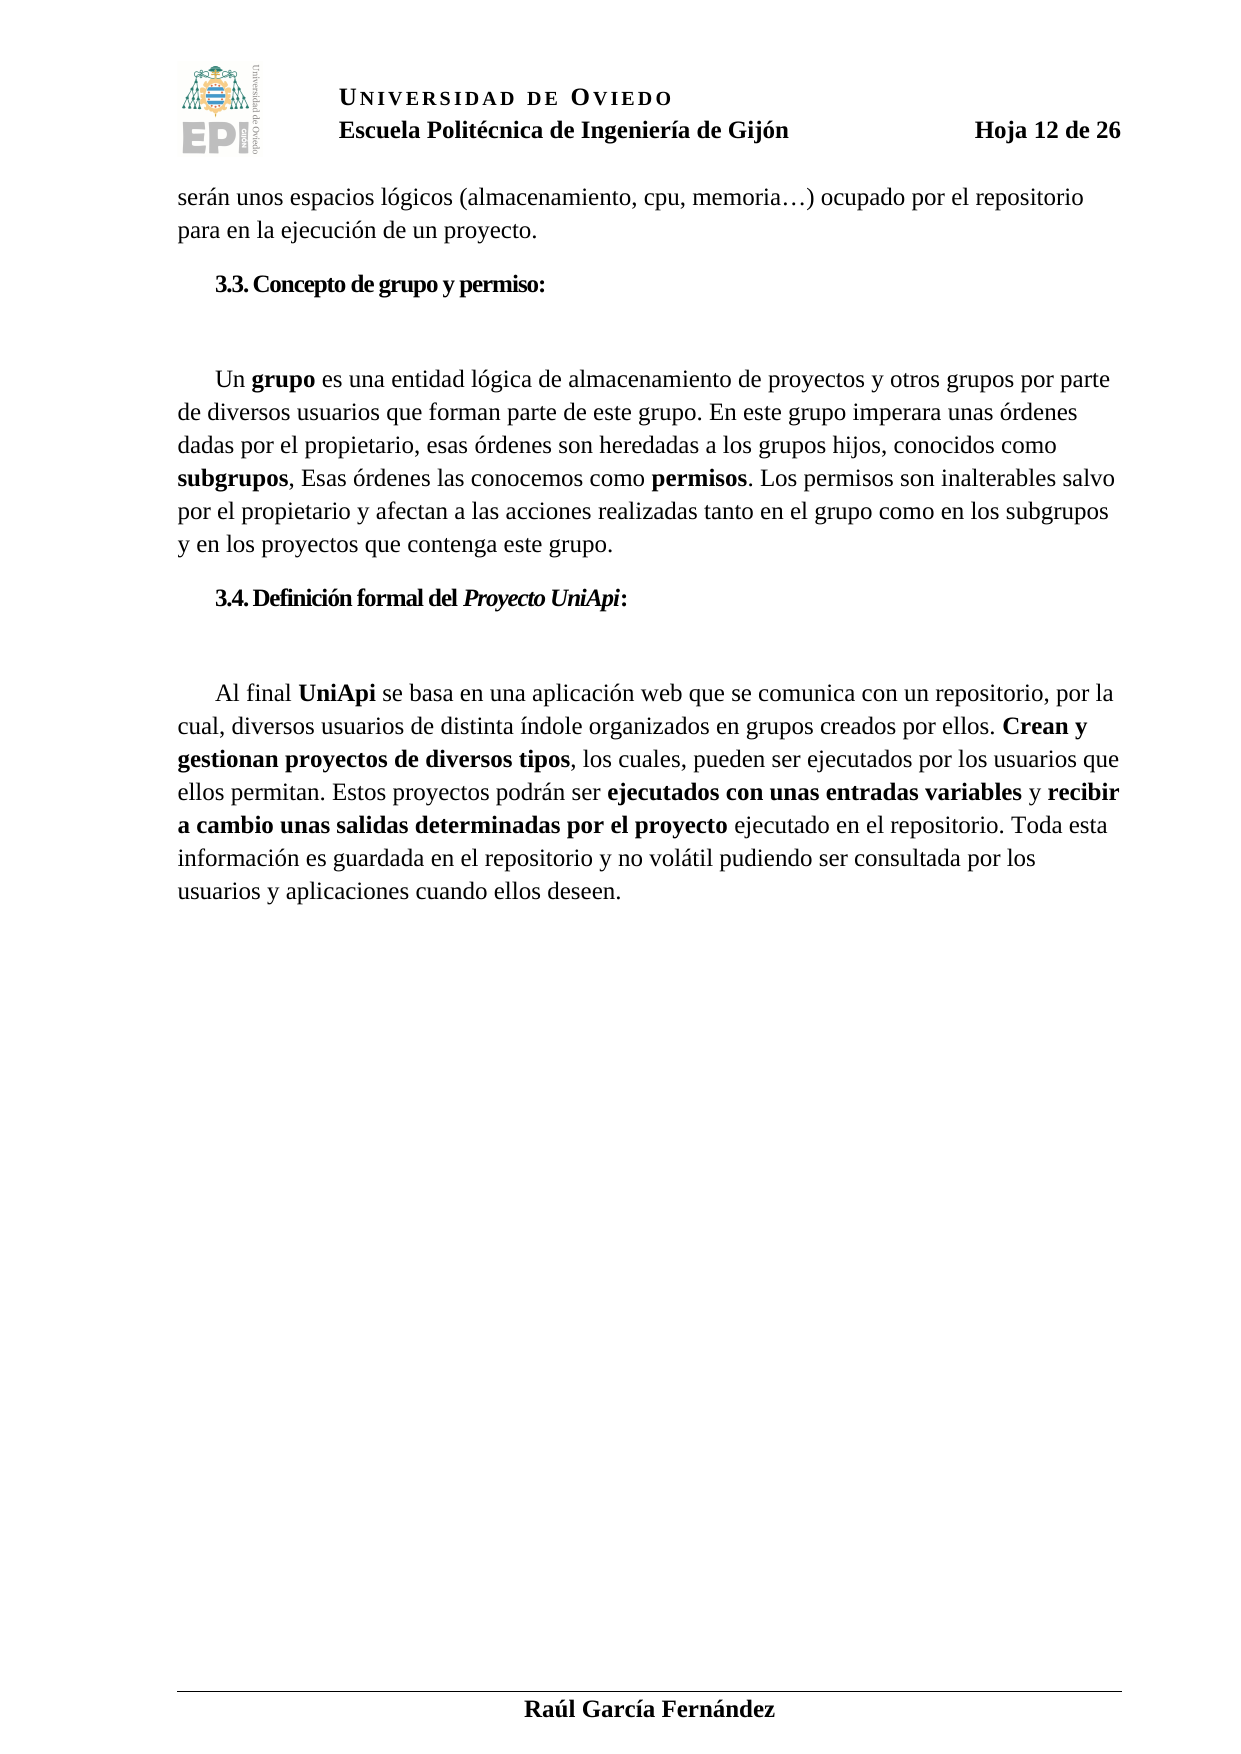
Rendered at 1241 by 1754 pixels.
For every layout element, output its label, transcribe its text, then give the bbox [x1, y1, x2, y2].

subtitle Definición formal del Proyecto UniApi: [215, 583, 1122, 612]
text Un grupo es una entidad lógica de almacenamiento de proyectos y otros grupos por parte de diversos usuarios que forman parte de este grupo. En este grupo imperara unas órdenes dadas por el propietario, esas órdenes son heredadas a los grupos hijos, conocidos como subgrupos, Esas órdenes las conocemos como permisos. Los permisos son inalterables salvo por el propietario y afectan a las acciones realizadas tanto en el grupo como en los subgrupos y en los proyectos que contenga este grupo. [177, 364, 1122, 558]
picture [177, 61, 264, 157]
subtitle Concepto de grupo y permiso: [215, 269, 1122, 298]
text Al final UniApi se basa en una aplicación web que se comunica con un repositorio, por la cual, diversos usuarios de distinta índole organizados en grupos creados por ellos. Crean y gestionan proyectos de diversos tipos, los cuales, pueden ser ejecutados por los usuarios que ellos permitan. Estos proyectos podrán ser ejecutados con unas entradas variables y recibir a cambio unas salidas determinadas por el proyecto ejecutado en el repositorio. Toda esta información es guardada en el repositorio y no volátil pudiendo ser consultada por los usuarios y aplicaciones cuando ellos deseen. [177, 678, 1122, 905]
